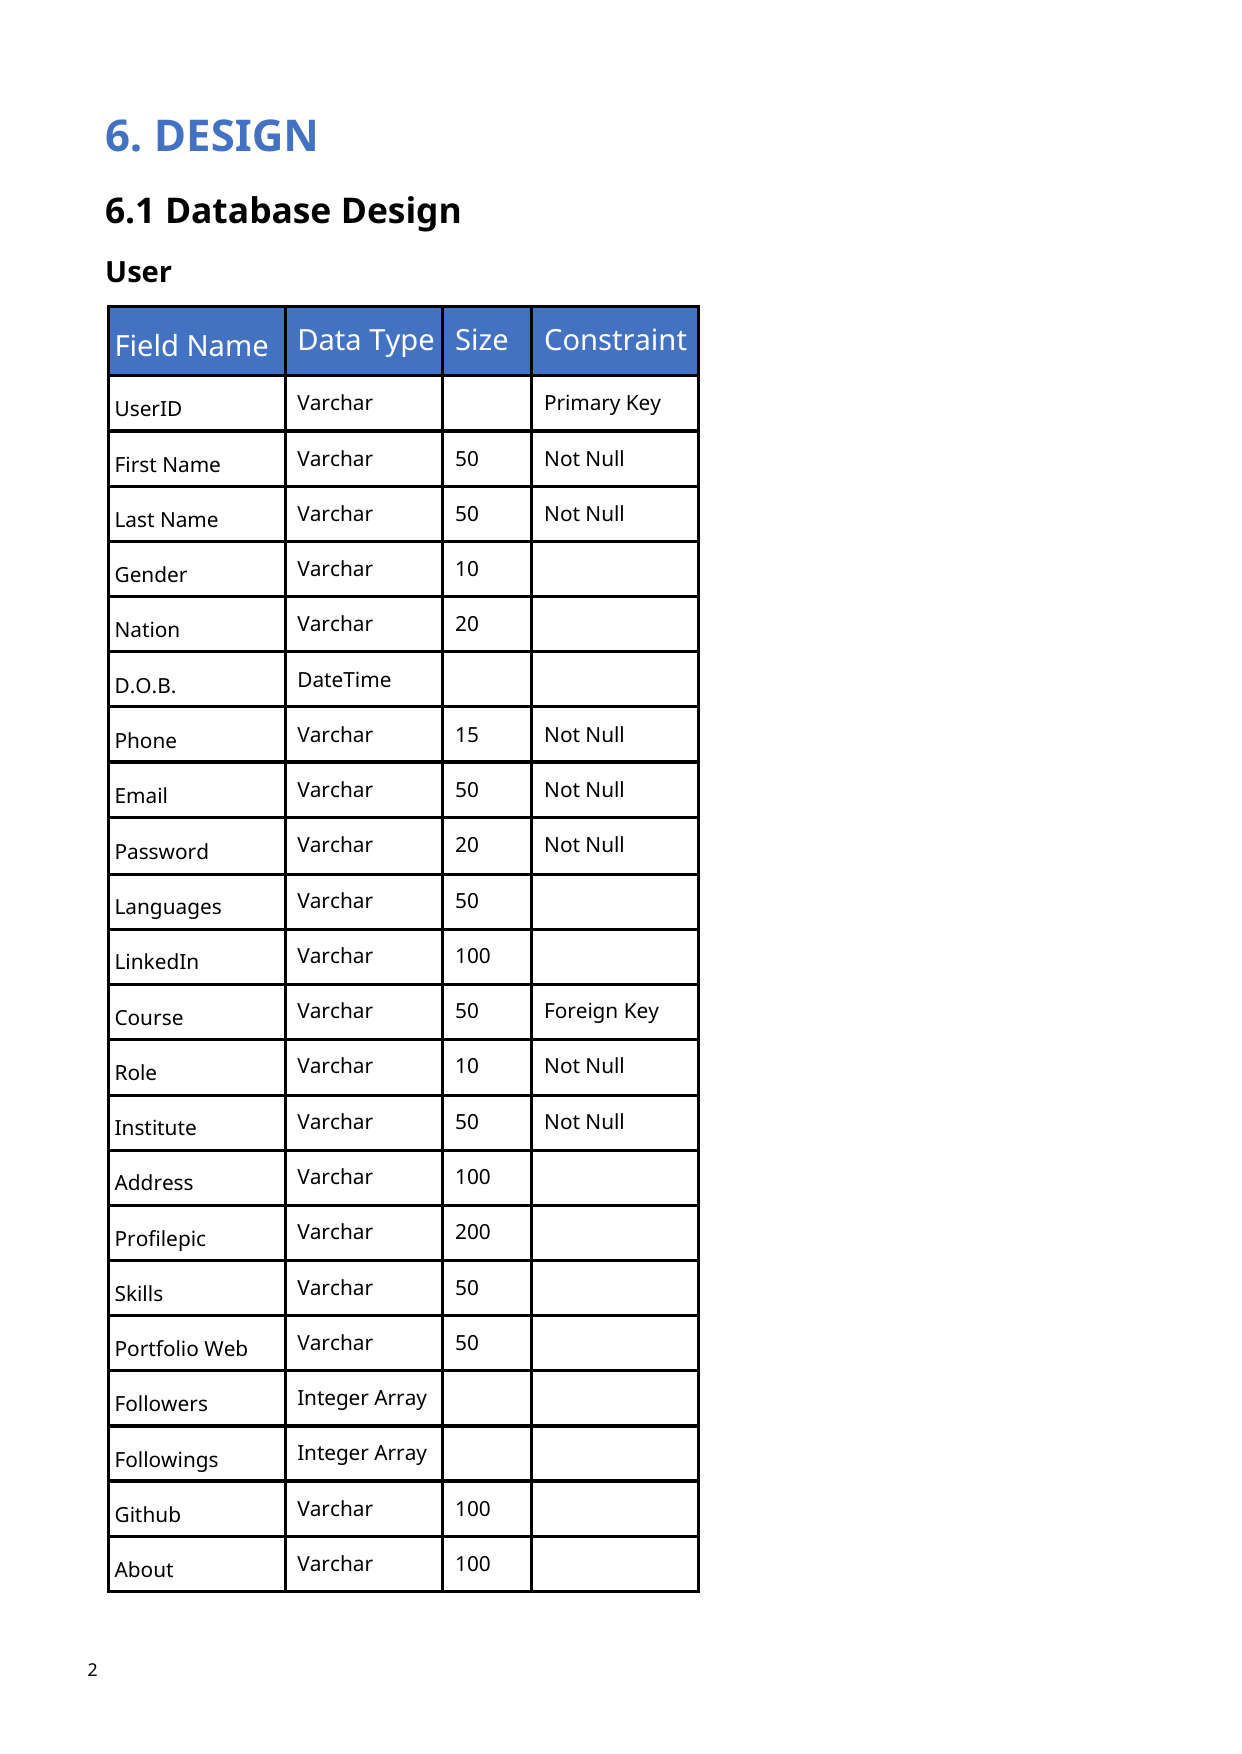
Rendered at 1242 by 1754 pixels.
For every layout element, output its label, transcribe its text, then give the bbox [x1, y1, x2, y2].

table_cell [533, 1317, 697, 1369]
table_cell 100 [444, 1152, 530, 1204]
table_cell [444, 1372, 530, 1424]
table_cell [533, 931, 697, 983]
table_cell Varchar [287, 1207, 441, 1259]
table_cell Nation [110, 598, 284, 650]
table_cell Varchar [287, 598, 441, 650]
table_cell Institute [110, 1097, 284, 1148]
table_cell 50 [444, 876, 530, 928]
table_cell UserID [110, 377, 284, 429]
table_cell [444, 1428, 530, 1479]
table_cell [533, 1372, 697, 1424]
table_cell [533, 653, 697, 705]
table_cell Varchar [287, 1538, 441, 1590]
table_cell First Name [110, 433, 284, 484]
table_cell Not Null [533, 708, 697, 760]
table_cell Skills [110, 1262, 284, 1314]
text User [105, 251, 1185, 291]
table_cell [444, 653, 530, 705]
table_cell Varchar [287, 986, 441, 1038]
table_cell Varchar [287, 1041, 441, 1093]
table_cell Password [110, 819, 284, 873]
table_cell Not Null [533, 1097, 697, 1148]
table_cell Varchar [287, 1317, 441, 1369]
table_cell Varchar [287, 764, 441, 816]
table_cell Not Null [533, 488, 697, 540]
table_cell Languages [110, 876, 284, 928]
table_header Constraint [533, 308, 697, 374]
table_cell [533, 598, 697, 650]
table_cell Varchar [287, 488, 441, 540]
table_cell [533, 1538, 697, 1590]
table_cell Varchar [287, 876, 441, 928]
table_cell 50 [444, 488, 530, 540]
table_cell DateTime [287, 653, 441, 705]
table_cell Phone [110, 708, 284, 760]
table_cell 50 [444, 1317, 530, 1369]
table_cell [533, 543, 697, 595]
table_cell [533, 1262, 697, 1314]
table_cell Last Name [110, 488, 284, 540]
table_cell 10 [444, 543, 530, 595]
table_cell Course [110, 986, 284, 1038]
table_cell Integer Array [287, 1428, 441, 1479]
table_cell [533, 1152, 697, 1204]
table_cell Not Null [533, 433, 697, 484]
table_cell 100 [444, 1538, 530, 1590]
table_cell 50 [444, 986, 530, 1038]
table_cell [444, 377, 530, 429]
table_cell Integer Array [287, 1372, 441, 1424]
table_cell 15 [444, 708, 530, 760]
table_cell Varchar [287, 819, 441, 873]
table_cell 100 [444, 931, 530, 983]
table_cell Primary Key [533, 377, 697, 429]
table_cell 20 [444, 598, 530, 650]
table_cell Followings [110, 1428, 284, 1479]
table_cell 50 [444, 1262, 530, 1314]
table_cell 50 [444, 764, 530, 816]
table_cell Foreign Key [533, 986, 697, 1038]
table_cell Proﬁlepic [110, 1207, 284, 1259]
table_cell 200 [444, 1207, 530, 1259]
table_cell 10 [444, 1041, 530, 1093]
table_cell Portfolio Web [110, 1317, 284, 1369]
table_cell Followers [110, 1372, 284, 1424]
table_cell Varchar [287, 931, 441, 983]
table_cell Gender [110, 543, 284, 595]
table_cell Not Null [533, 1041, 697, 1093]
table_cell 50 [444, 1097, 530, 1148]
list Database Design [105, 186, 1185, 234]
table_cell [533, 1428, 697, 1479]
table_cell Varchar [287, 377, 441, 429]
table_cell 100 [444, 1483, 530, 1534]
table_cell Varchar [287, 433, 441, 484]
list DESIGN [105, 105, 1185, 164]
table_cell Not Null [533, 764, 697, 816]
table_cell Github [110, 1483, 284, 1534]
table_cell 50 [444, 433, 530, 484]
table_cell Varchar [287, 1097, 441, 1148]
table_cell [533, 876, 697, 928]
table_cell [533, 1483, 697, 1534]
table_cell Varchar [287, 708, 441, 760]
table_cell Varchar [287, 1262, 441, 1314]
table_cell Varchar [287, 1152, 441, 1204]
table_cell Address [110, 1152, 284, 1204]
table_cell Varchar [287, 543, 441, 595]
table_cell LinkedIn [110, 931, 284, 983]
table_header Size [444, 308, 530, 374]
table_cell 20 [444, 819, 530, 873]
table_header Data Type [287, 308, 441, 374]
table_cell About [110, 1538, 284, 1590]
table_cell Not Null [533, 819, 697, 873]
table_cell Role [110, 1041, 284, 1093]
table_cell Email [110, 764, 284, 816]
table_cell [533, 1207, 697, 1259]
table_header Field Name [110, 308, 284, 374]
table_cell D.O.B. [110, 653, 284, 705]
table_cell Varchar [287, 1483, 441, 1534]
